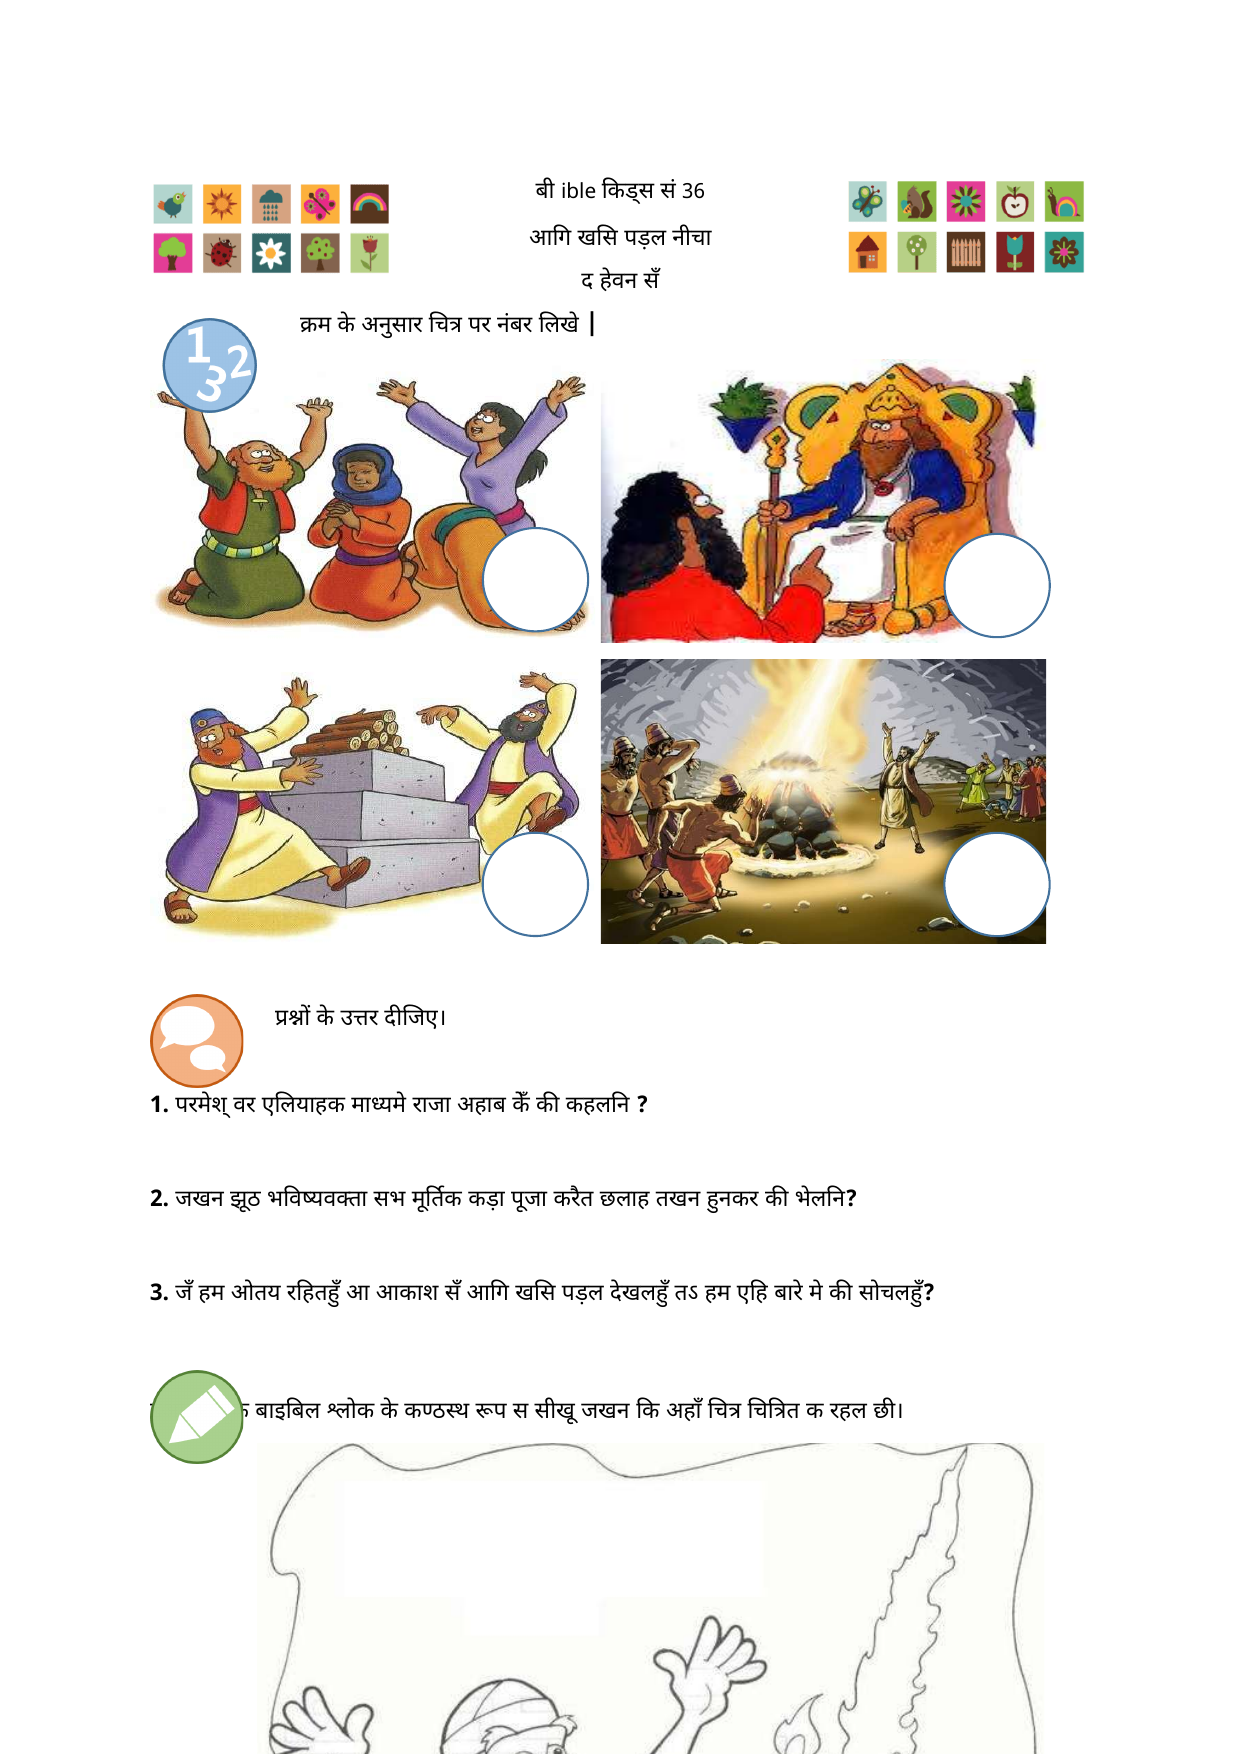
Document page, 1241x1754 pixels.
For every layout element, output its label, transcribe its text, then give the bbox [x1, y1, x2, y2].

picture [150, 1370, 244, 1464]
text क्रम के अनुसार चित्र पर नंबर लिखे | [288, 310, 1090, 342]
picture [600, 359, 1047, 643]
text 2. जखन झूठ भविष्यवक्ता सभ मूर्तिक कड़ा पूजा करैत छलाह तखन हुनकर की भेलनि? [150, 1184, 1090, 1215]
picture [843, 179, 1085, 277]
text ईआ आजुक बाइबिल श्लोक के कण्ठस्थ रूप स सीखू जखन कि अहाँ चित्र चित्रित क रहल छी। [549, 1397, 1090, 1424]
text प्रश्नों के उत्तर दीजिए। [244, 1004, 1090, 1030]
text बी ible किड्स सं 36 [150, 177, 1090, 207]
picture [150, 659, 596, 944]
picture [150, 183, 396, 277]
picture [150, 994, 244, 1088]
picture [257, 1443, 1045, 1754]
text ईआ आजुक बाइबिल श्लोक के कण्ठस्थ रूप स सीखू जखन कि अहाँ चित्र चित्रित क रहल छी। [244, 1397, 568, 1424]
picture [600, 659, 1047, 944]
text आगि खसि पड़ल नीचा [396, 224, 843, 250]
text 1. परमेश् वर एलियाहक माध्यमे राजा अहाब केँ की कहलनि ? [150, 1091, 1090, 1121]
picture [150, 299, 596, 643]
text 3. जँ हम ओतय रहितहुँ आ आकाश सँ आगि खसि पड़ल देखलहुँ तऽ हम एहि बारे मे की सोचलहुँ? [150, 1279, 1090, 1309]
text द हेवन सँ [150, 267, 1090, 293]
